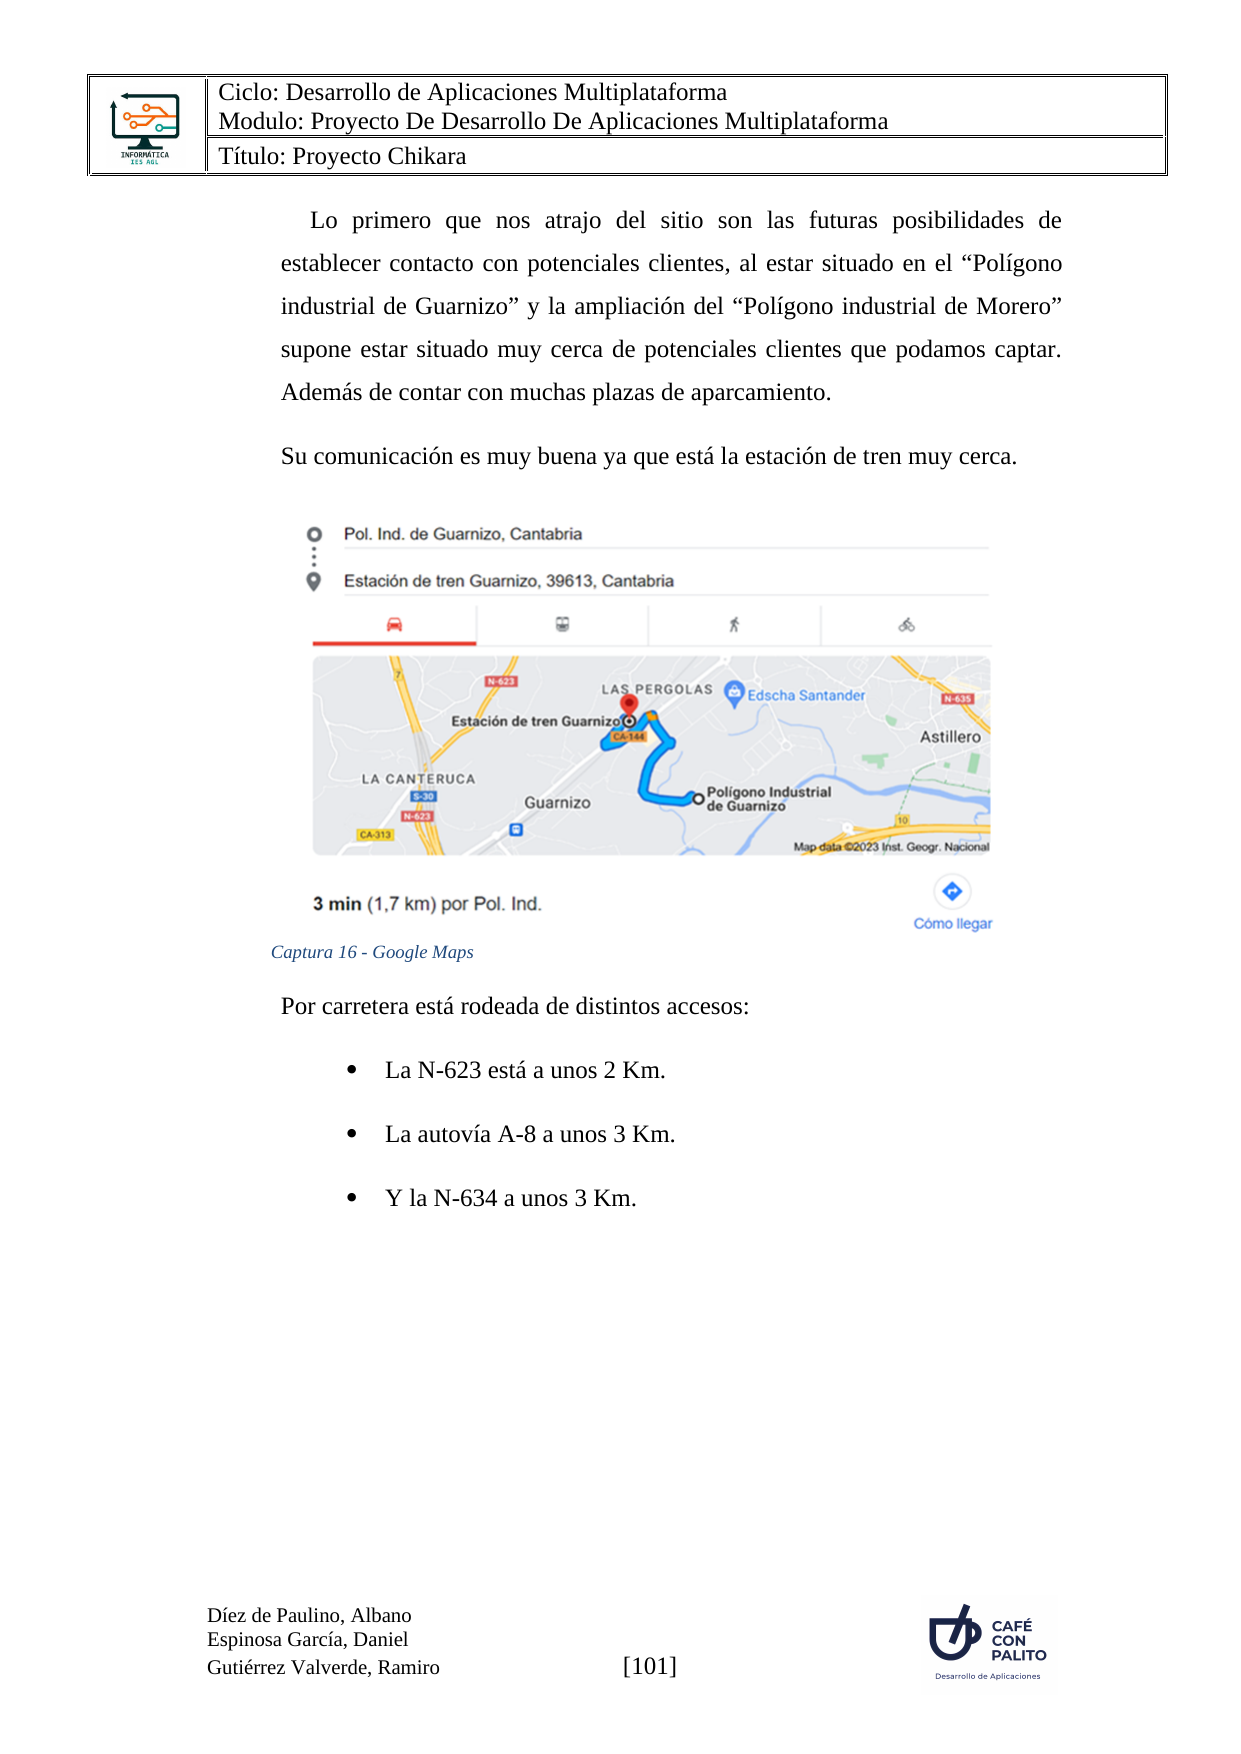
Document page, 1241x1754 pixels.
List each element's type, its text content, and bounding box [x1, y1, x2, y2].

picture [106, 87, 186, 168]
list La N-623 está a unos 2 Km. [347, 1055, 1063, 1084]
list La autovía A-8 a unos 3 Km. [347, 1119, 1063, 1148]
picture [272, 507, 1023, 966]
picture [921, 1595, 1058, 1695]
list Y la N-634 a unos 3 Km. [347, 1183, 1063, 1212]
text Lo primero que nos atrajo del sitio son las futuras posibilidades de establecer contacto con potenciales clientes, al estar situado en el “Polígono industrial de Guarnizo” y la ampliación del “Polígono industrial de Morero” supone estar situado muy cerca de potenciales clientes que podamos captar. Además de contar con muchas plazas de aparcamiento. [281, 205, 1063, 406]
text Su comunicación es muy buena ya que está la estación de tren muy cerca. [281, 441, 1063, 470]
